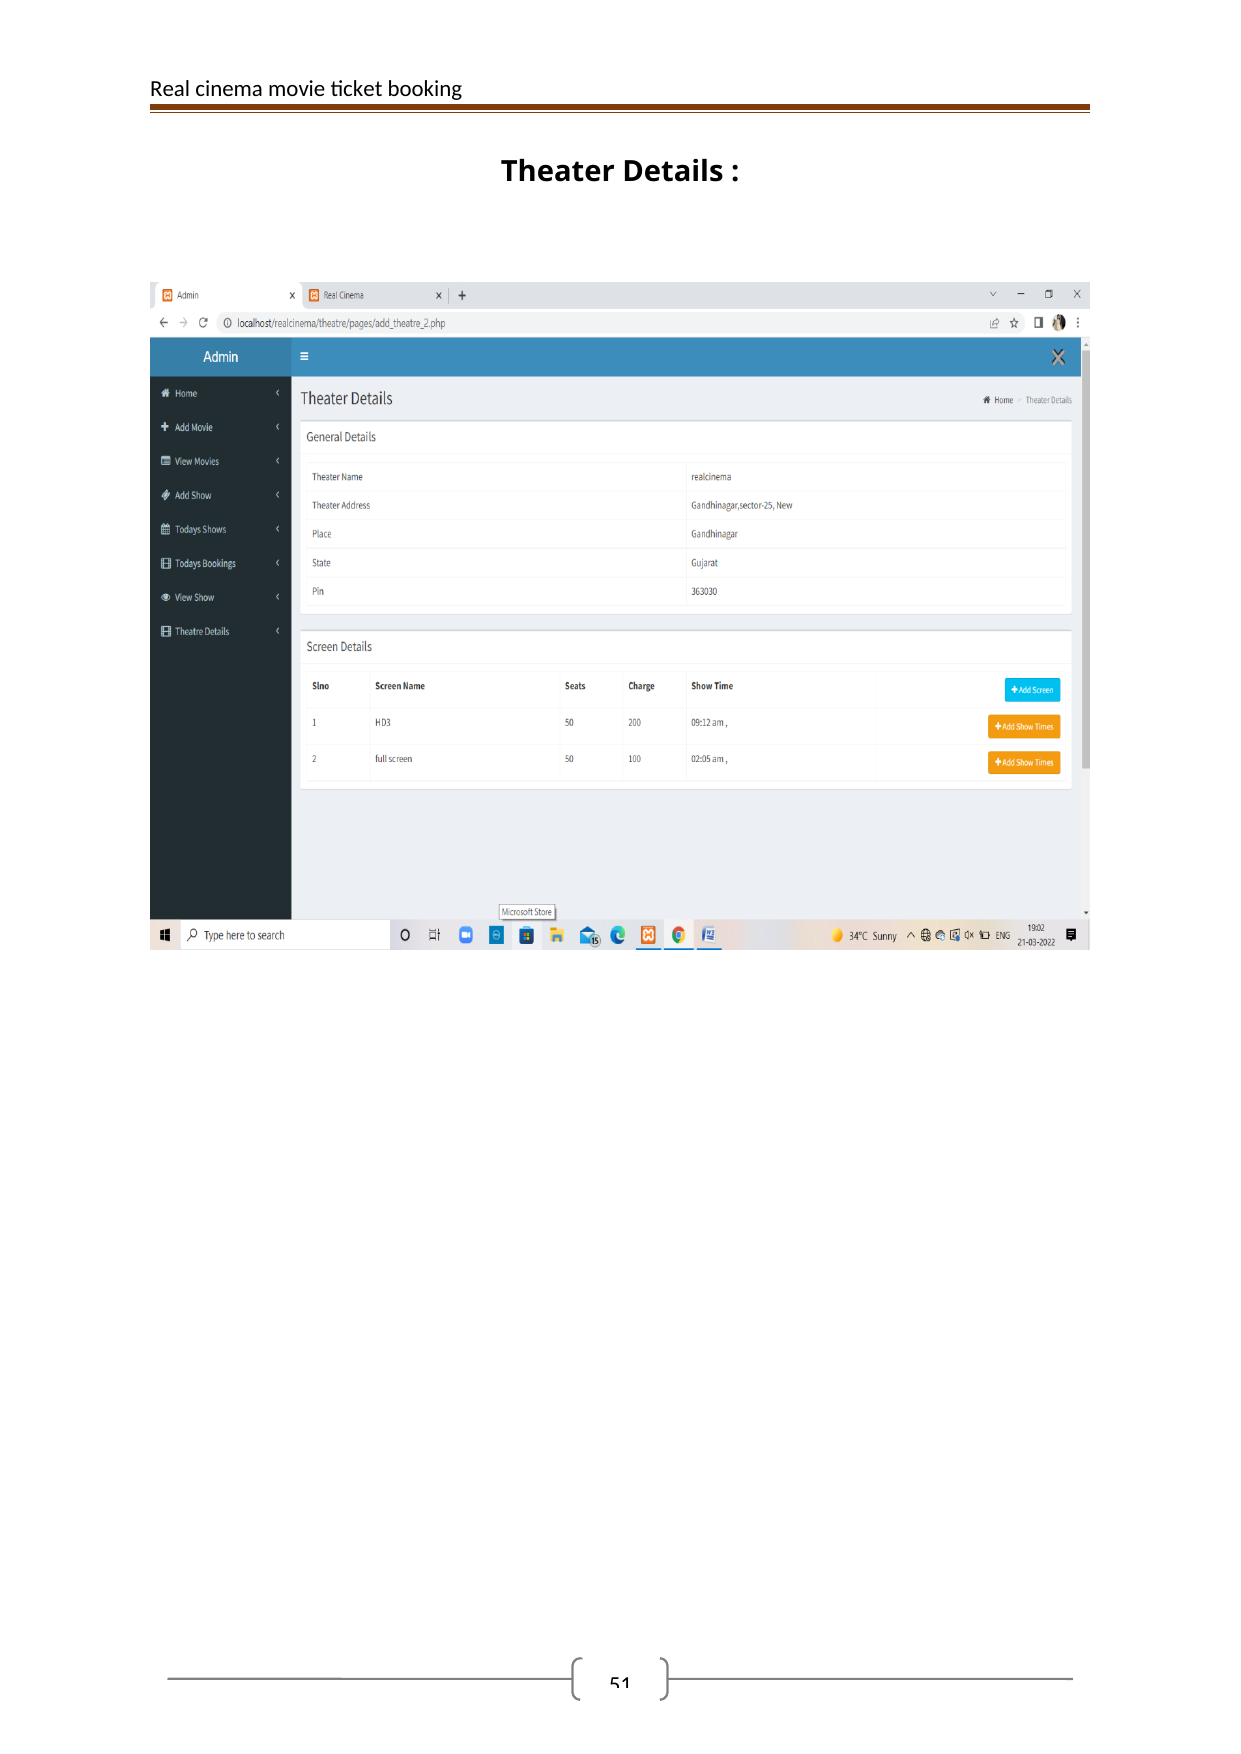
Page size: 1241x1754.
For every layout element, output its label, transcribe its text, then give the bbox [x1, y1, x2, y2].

picture [150, 282, 1090, 950]
text Theater Details : [150, 150, 1090, 190]
